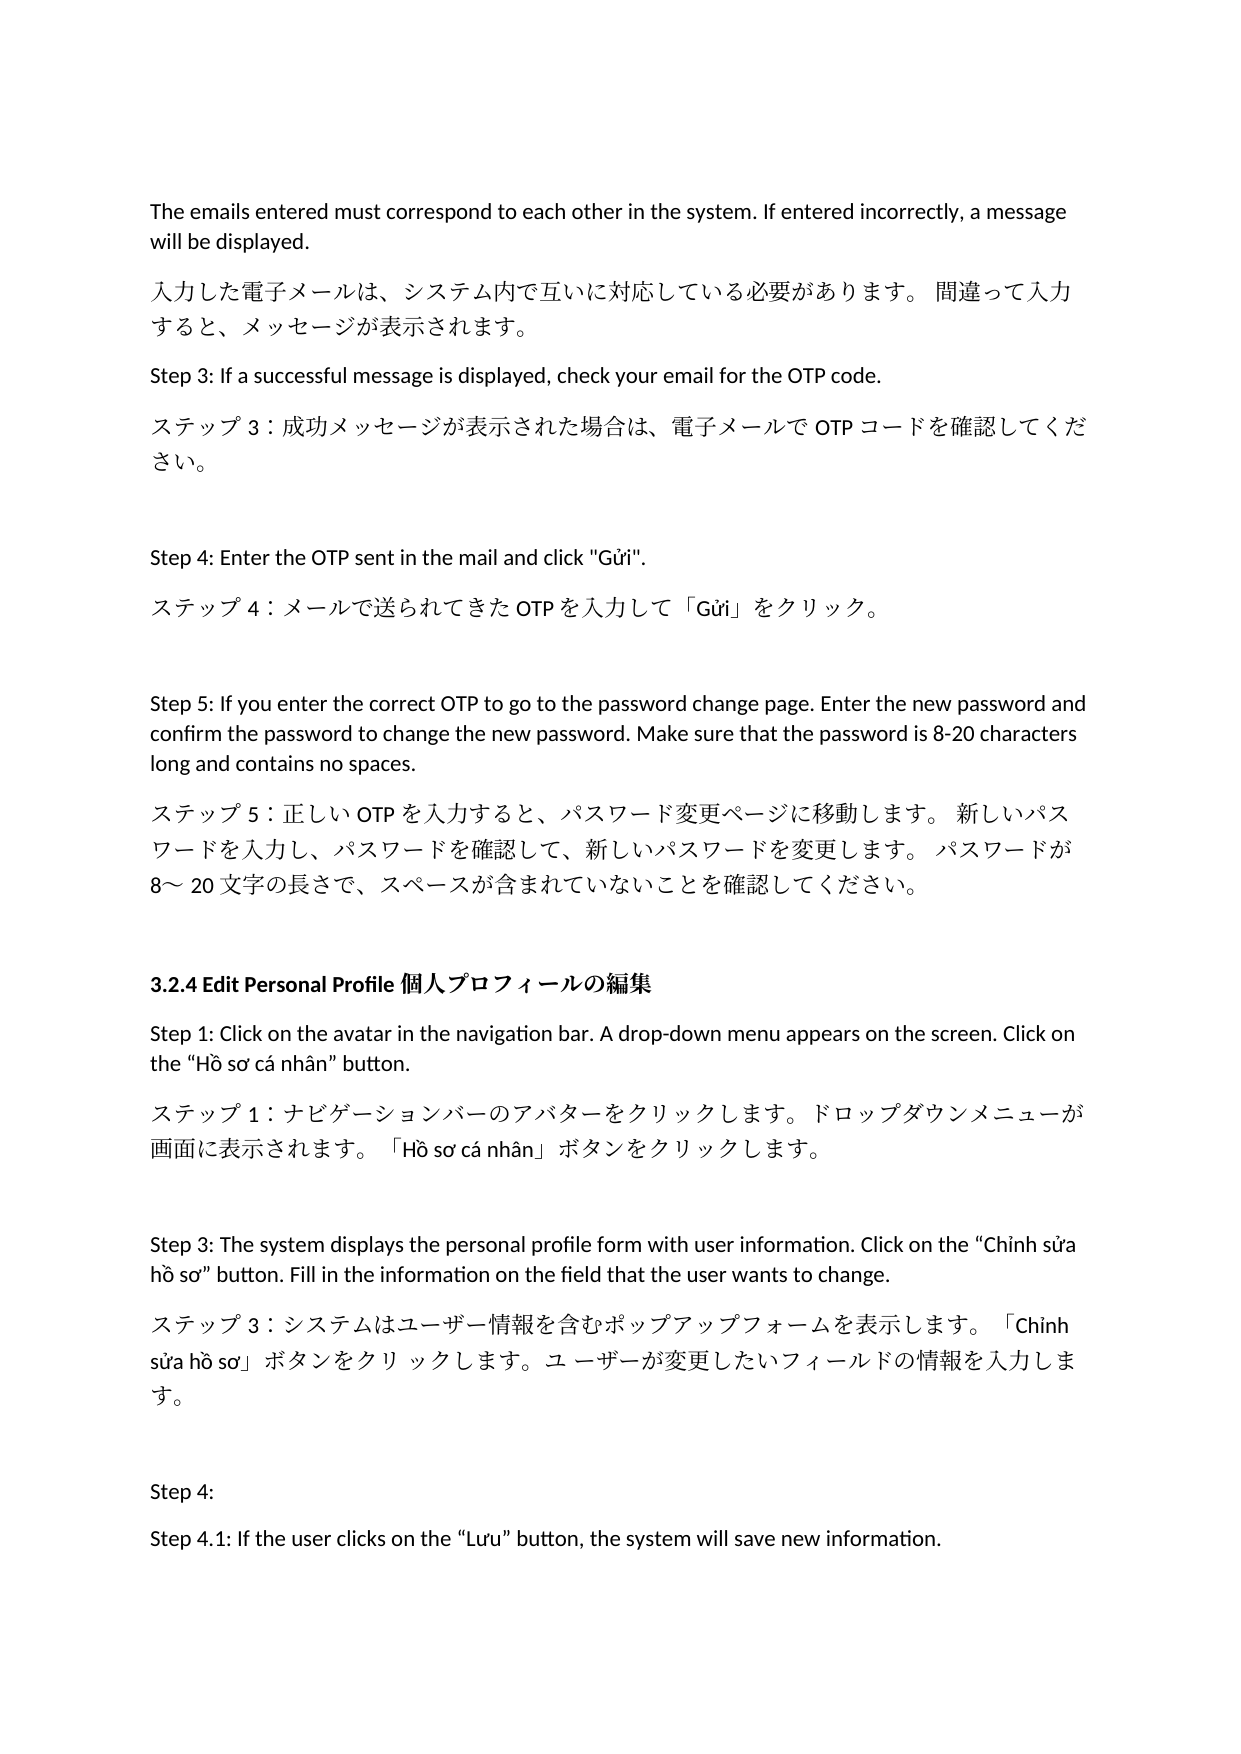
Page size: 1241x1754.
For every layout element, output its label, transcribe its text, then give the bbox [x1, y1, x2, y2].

text 入力した電子メールは、システム内で互いに対応している必要があります。 間違って入力すると、メッセージが表示されます。 [150, 274, 1093, 342]
text The emails entered must correspond to each other in the system. If entered incorrectly, a message will be displayed. [150, 197, 1093, 255]
text Step 3: The system displays the personal profile form with user information. Click on the “Chỉnh sửa hồ sơ” button. Fill in the information on the field that the user wants to change. [150, 1230, 1093, 1288]
text ステップ 3：システムはユーザー情報を含むポップアップフォームを表示します。「Chỉnh sửa hồ sơ」ボタンをクリ ックします。ユ ーザーが変更したいフィールドの情報を入力します。 [150, 1307, 1093, 1411]
text Step 1: Click on the avatar in the navigation bar. A drop-down menu appears on the screen. Click on the “Hồ sơ cá nhân” button. [150, 1019, 1093, 1077]
text ステップ 1：ナビゲーションバーのアバターをクリックします。ドロップダウンメニューが画面に表示されます。「Hồ sơ cá nhân」ボタンをクリックします。 [150, 1096, 1093, 1164]
text ステップ 5：正しい OTP を入力すると、パスワード変更ページに移動します。 新しいパスワードを入力し、パスワードを確認して、新しいパスワードを変更します。 パスワードが 8〜 20 文字の長さで、スペースが含まれていないことを確認してください。 [150, 796, 1093, 900]
text Step 4: Enter the OTP sent in the mail and click "Gửi". [150, 543, 1093, 571]
text 3.2.4 Edit Personal Profile 個人プロフィールの編集 [150, 966, 1093, 999]
text ステップ 4：メールで送られてきたOTPを入力して「Gửi」をクリック。 [150, 590, 1093, 623]
text Step 4.1: If the user clicks on the “Lưu” button, the system will save new information. [150, 1524, 1093, 1552]
text Step 4: [150, 1477, 1093, 1506]
text Step 5: If you enter the correct OTP to go to the password change page. Enter the new password and confirm the password to change the new password. Make sure that the password is 8-20 characters long and contains no spaces. [150, 689, 1093, 777]
text ステップ 3：成功メッセージが表示された場合は、電子メールで OTP コードを確認してください。 [150, 408, 1093, 477]
text Step 3: If a successful message is displayed, check your email for the OTP code. [150, 362, 1093, 390]
